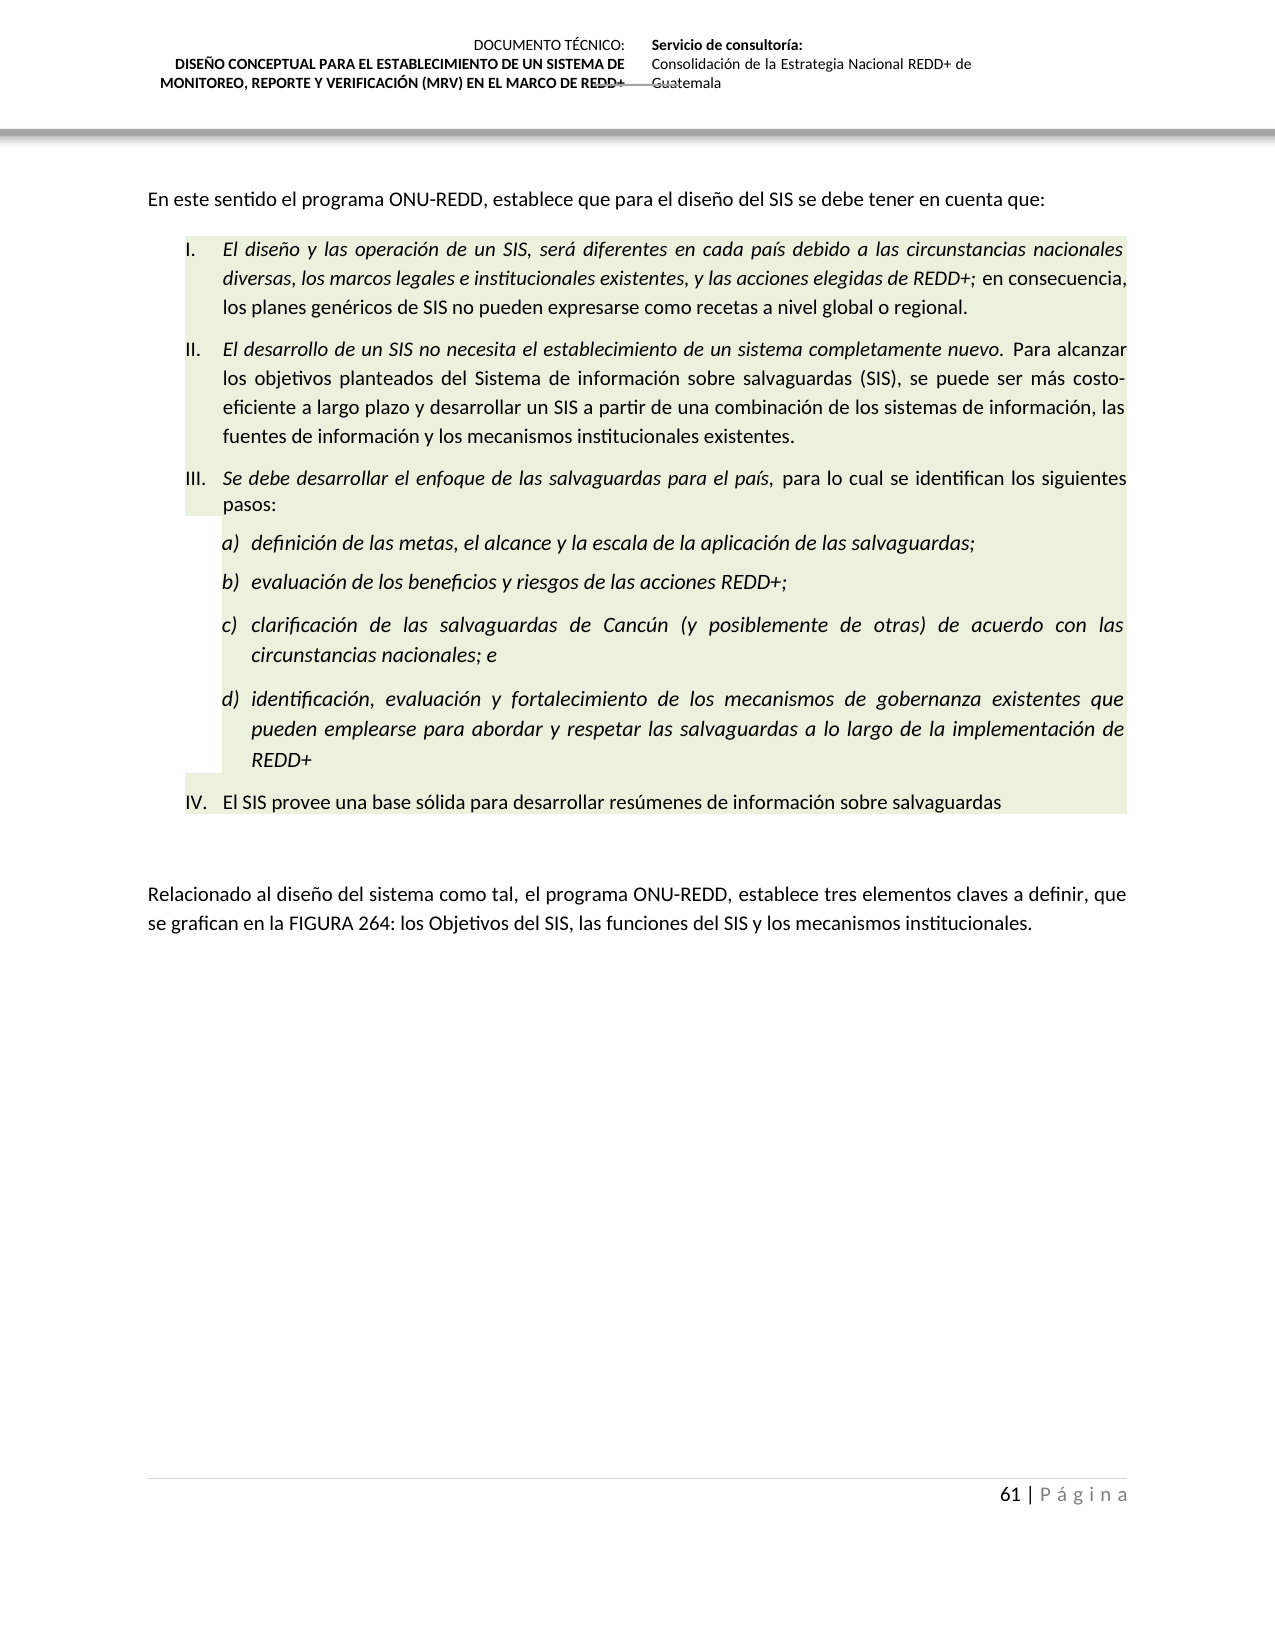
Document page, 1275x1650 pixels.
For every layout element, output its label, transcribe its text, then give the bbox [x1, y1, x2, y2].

text En este sentido el programa ONU-REDD, establece que para el diseño del SIS se debe tener en cuenta que: [148, 186, 1127, 212]
list definición de las metas, el alcance y la escala de la aplicación de las salvaguardas; [222, 529, 1127, 555]
text Relacionado al diseño del sistema como tal, el programa ONU-REDD, establece tres elementos claves a definir, que se grafican en la FIGURA 264: los Objetivos del SIS, las funciones del SIS y los mecanismos institucionales. [148, 881, 1127, 935]
list Se debe desarrollar el enfoque de las salvaguardas para el país, para lo cual se identifican los siguientes pasos: [185, 465, 1127, 516]
list clarificación de las salvaguardas de Cancún (y posiblemente de otras) de acuerdo con las circunstancias nacionales; e [222, 611, 1127, 668]
list identificación, evaluación y fortalecimiento de los mecanismos de gobernanza existentes que pueden emplearse para abordar y respetar las salvaguardas a lo largo de la implementación de REDD+ [222, 685, 1127, 773]
list El SIS provee una base sólida para desarrollar resúmenes de información sobre salvaguardas [185, 789, 1127, 814]
list El desarrollo de un SIS no necesita el establecimiento de un sistema completamente nuevo. Para alcanzar los objetivos planteados del Sistema de información sobre salvaguardas (SIS), se puede ser más costo-eficiente a largo plazo y desarrollar un SIS a partir de una combinación de los sistemas de información, las fuentes de información y los mecanismos institucionales existentes. [185, 336, 1127, 449]
list El diseño y las operación de un SIS, será diferentes en cada país debido a las circunstancias nacionales diversas, los marcos legales e institucionales existentes, y las acciones elegidas de REDD+; en consecuencia, los planes genéricos de SIS no pueden expresarse como recetas a nivel global o regional. [185, 236, 1127, 320]
list evaluación de los beneficios y riesgos de las acciones REDD+; [222, 568, 1127, 594]
